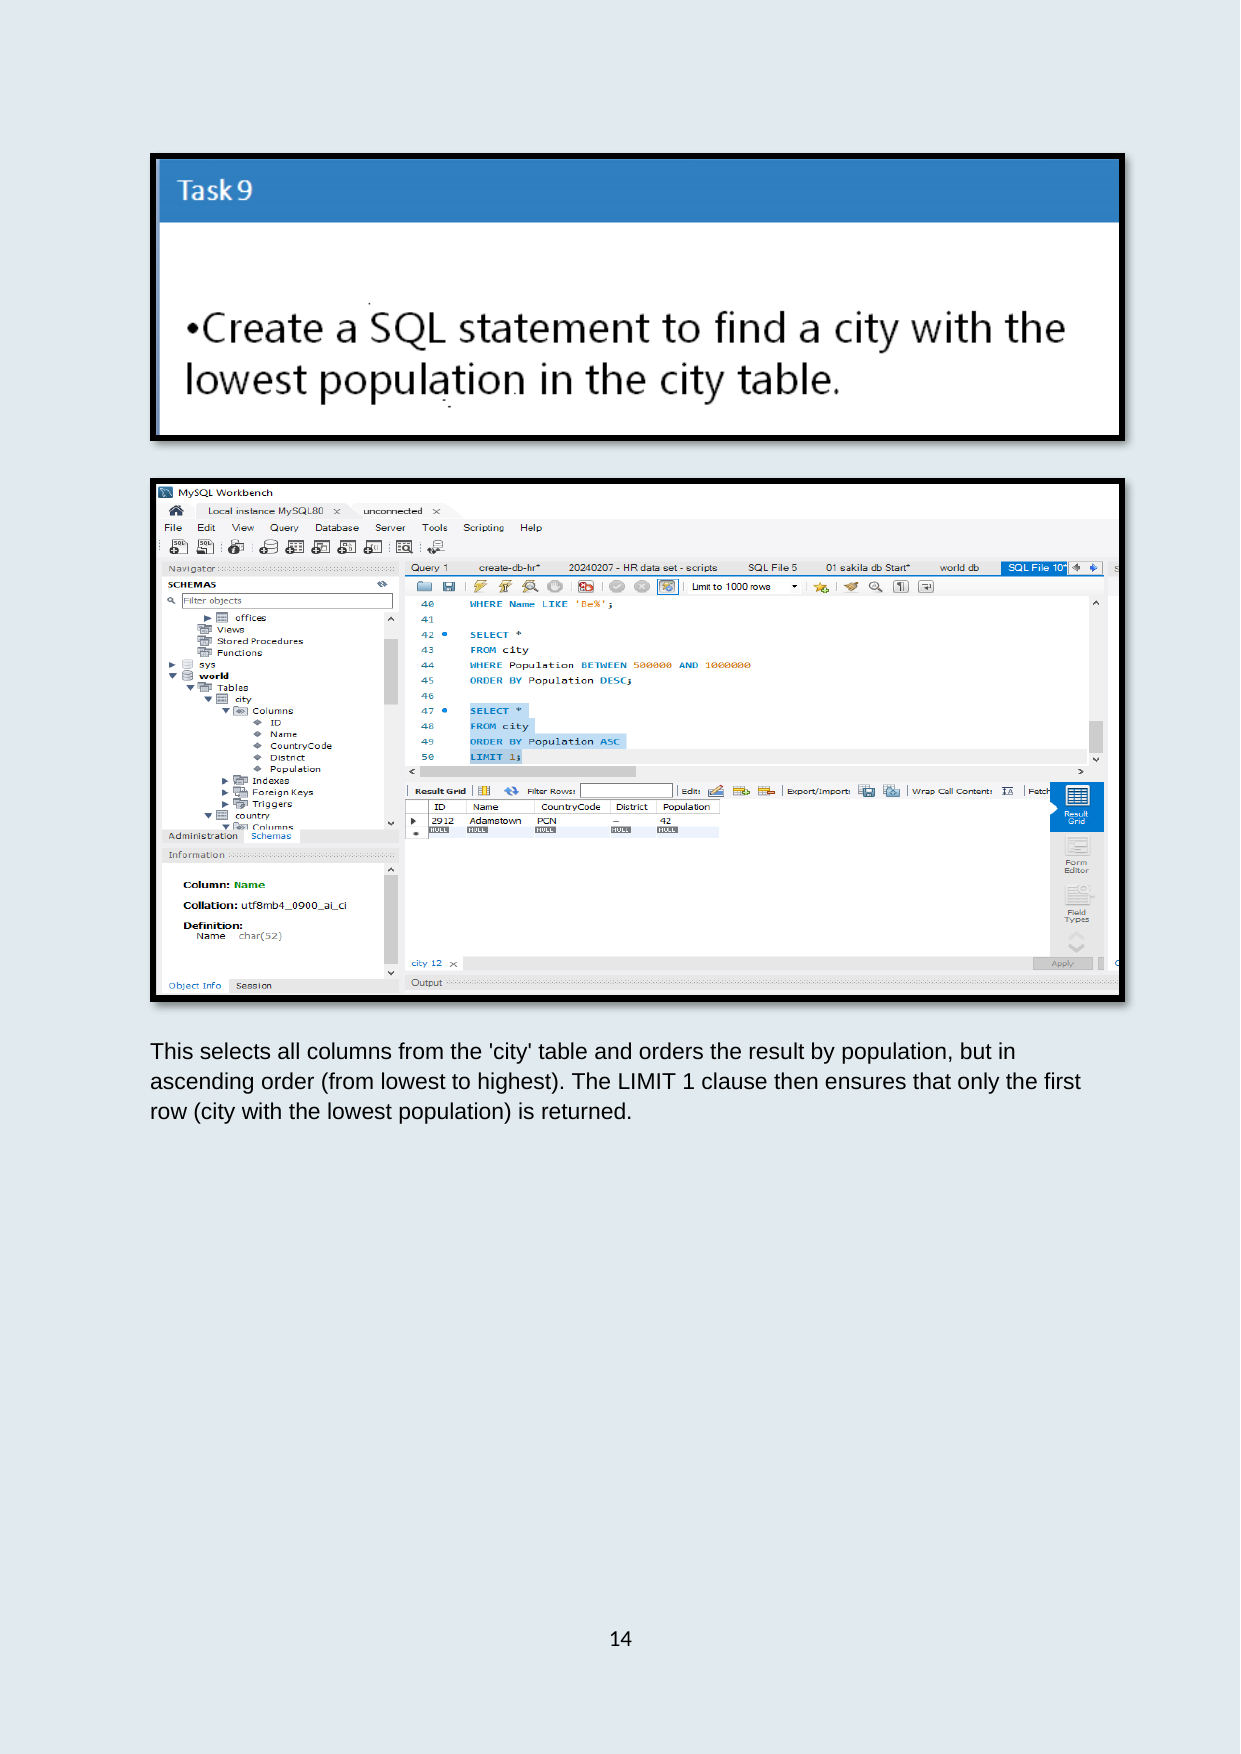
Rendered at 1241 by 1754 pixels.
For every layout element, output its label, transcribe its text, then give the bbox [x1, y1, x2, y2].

text This selects all columns from the 'city' table and orders the result by population, but in ascending order (from lowest to highest). The LIMIT 1 clause then ensures that only the first row (city with the lowest population) is returned. [150, 1038, 1090, 1124]
picture [156, 159, 1119, 435]
picture [156, 484, 1119, 995]
